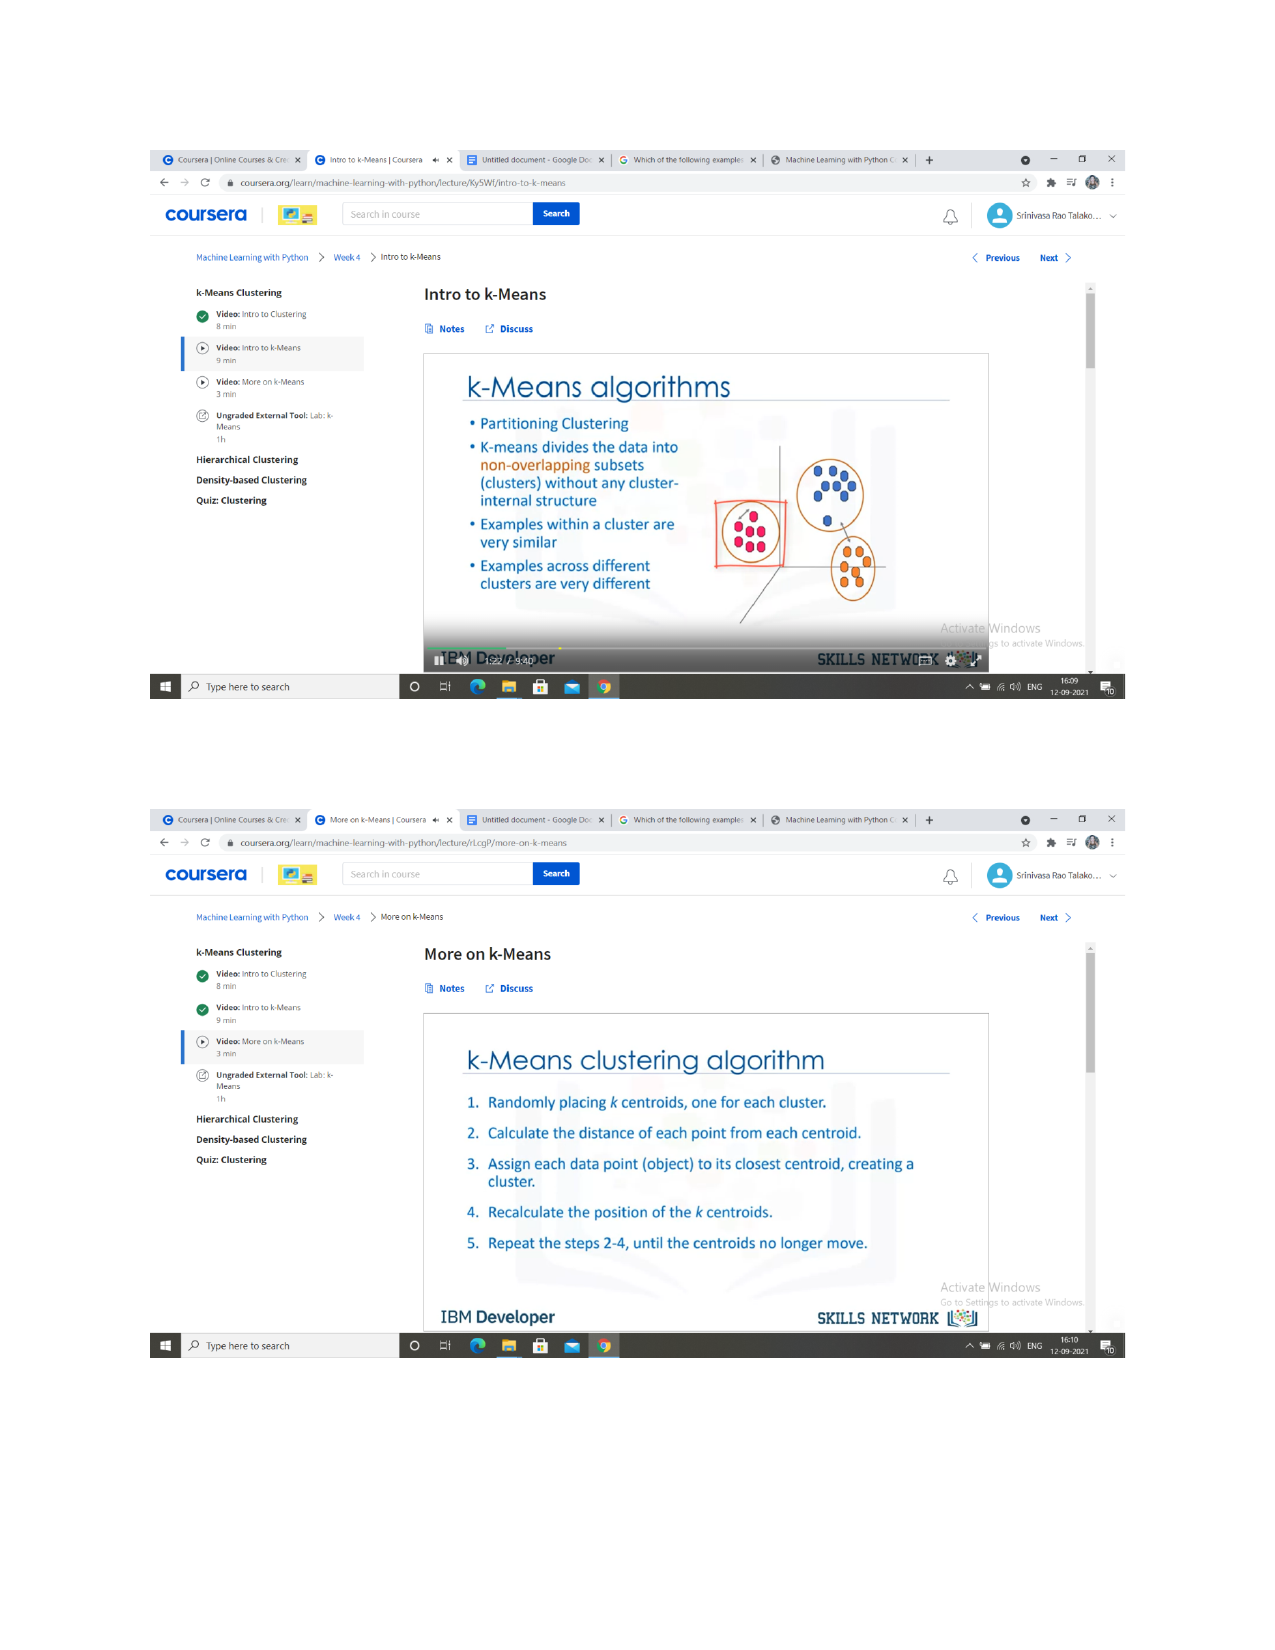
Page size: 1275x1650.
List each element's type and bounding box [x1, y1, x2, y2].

picture [150, 150, 1125, 699]
picture [150, 809, 1125, 1358]
